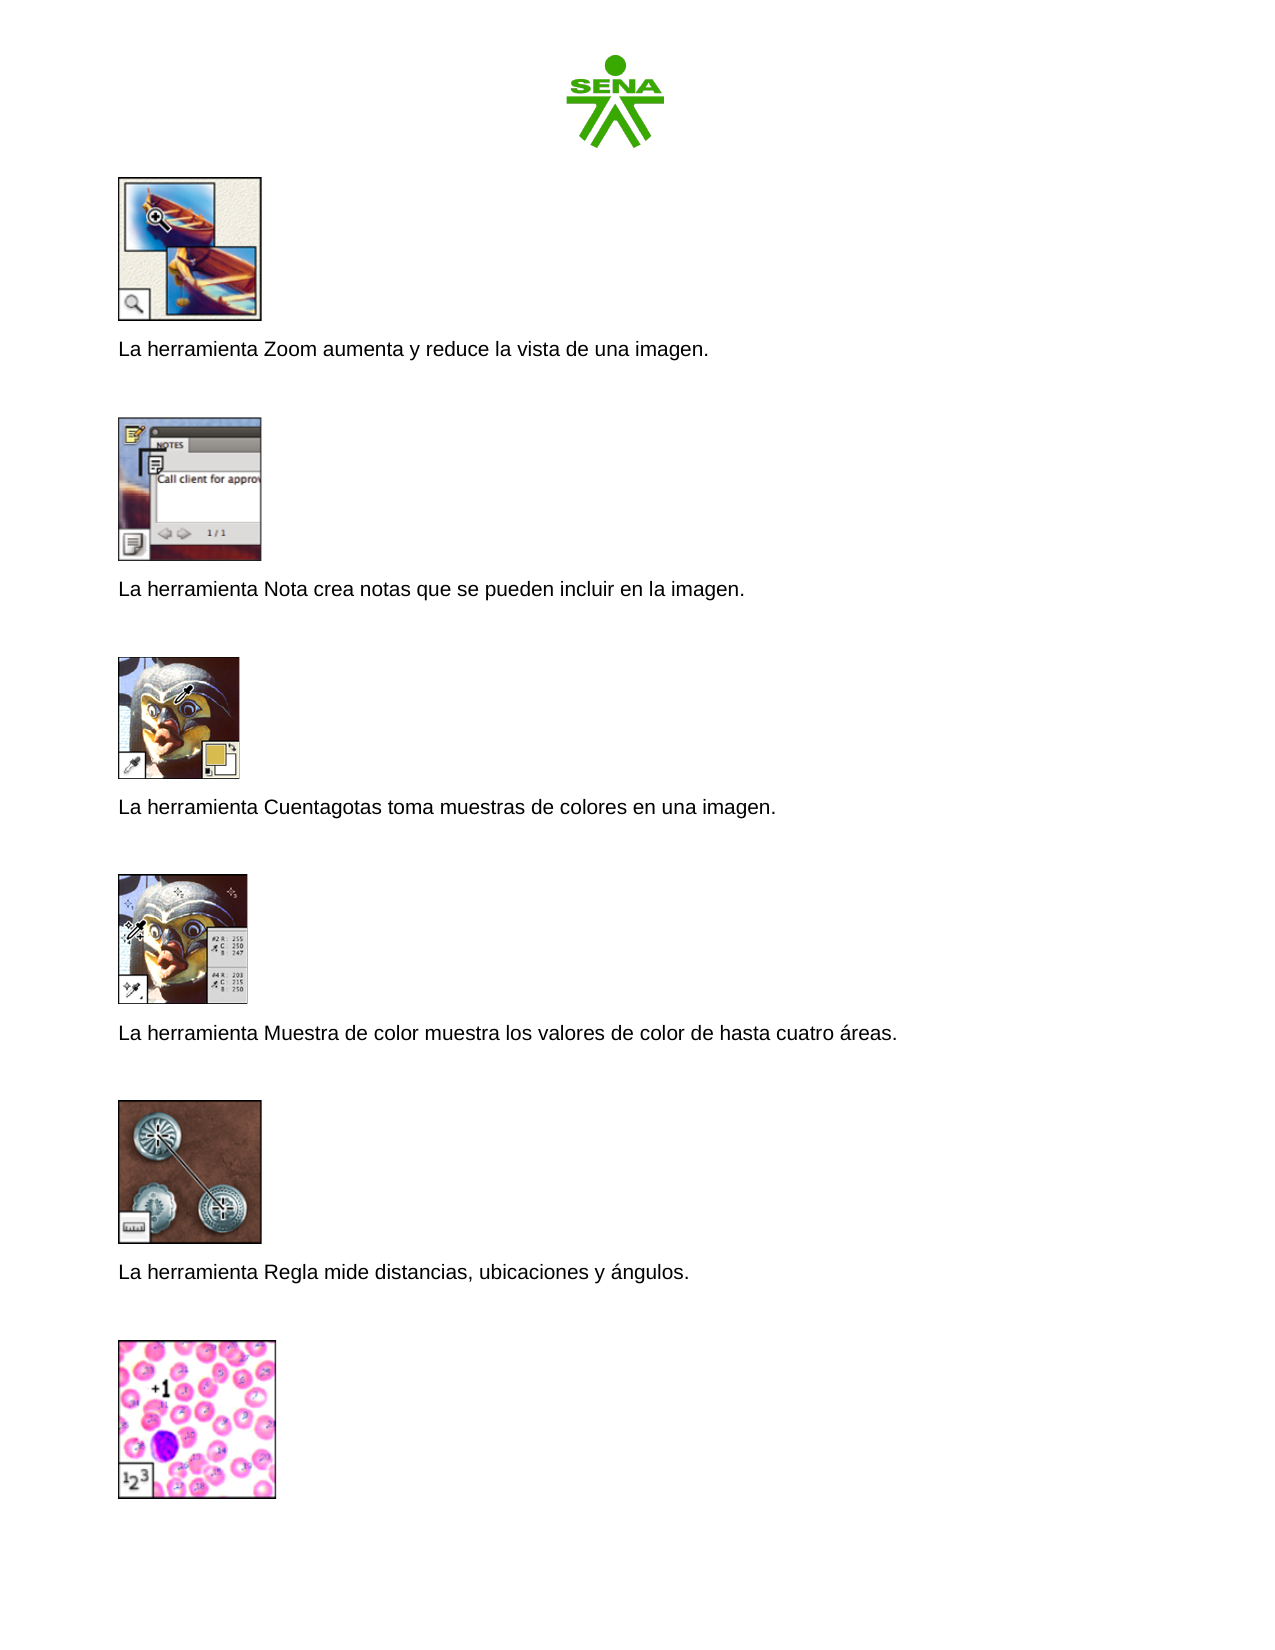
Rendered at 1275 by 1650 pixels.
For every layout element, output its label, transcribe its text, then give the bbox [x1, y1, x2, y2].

picture [566, 55, 664, 148]
picture [118, 657, 240, 779]
text La herramienta Nota crea notas que se pueden incluir en la imagen. [118, 577, 1157, 601]
text La herramienta Zoom aumenta y reduce la vista de una imagen. [118, 337, 1157, 361]
picture [118, 1100, 262, 1244]
picture [118, 1340, 277, 1499]
picture [118, 874, 248, 1004]
text La herramienta Cuentagotas toma muestras de colores en una imagen. [118, 795, 1157, 819]
picture [118, 417, 262, 561]
picture [118, 177, 262, 321]
text La herramienta Regla mide distancias, ubicaciones y ángulos. [118, 1260, 1157, 1284]
text La herramienta Muestra de color muestra los valores de color de hasta cuatro áreas. [118, 1020, 1157, 1044]
